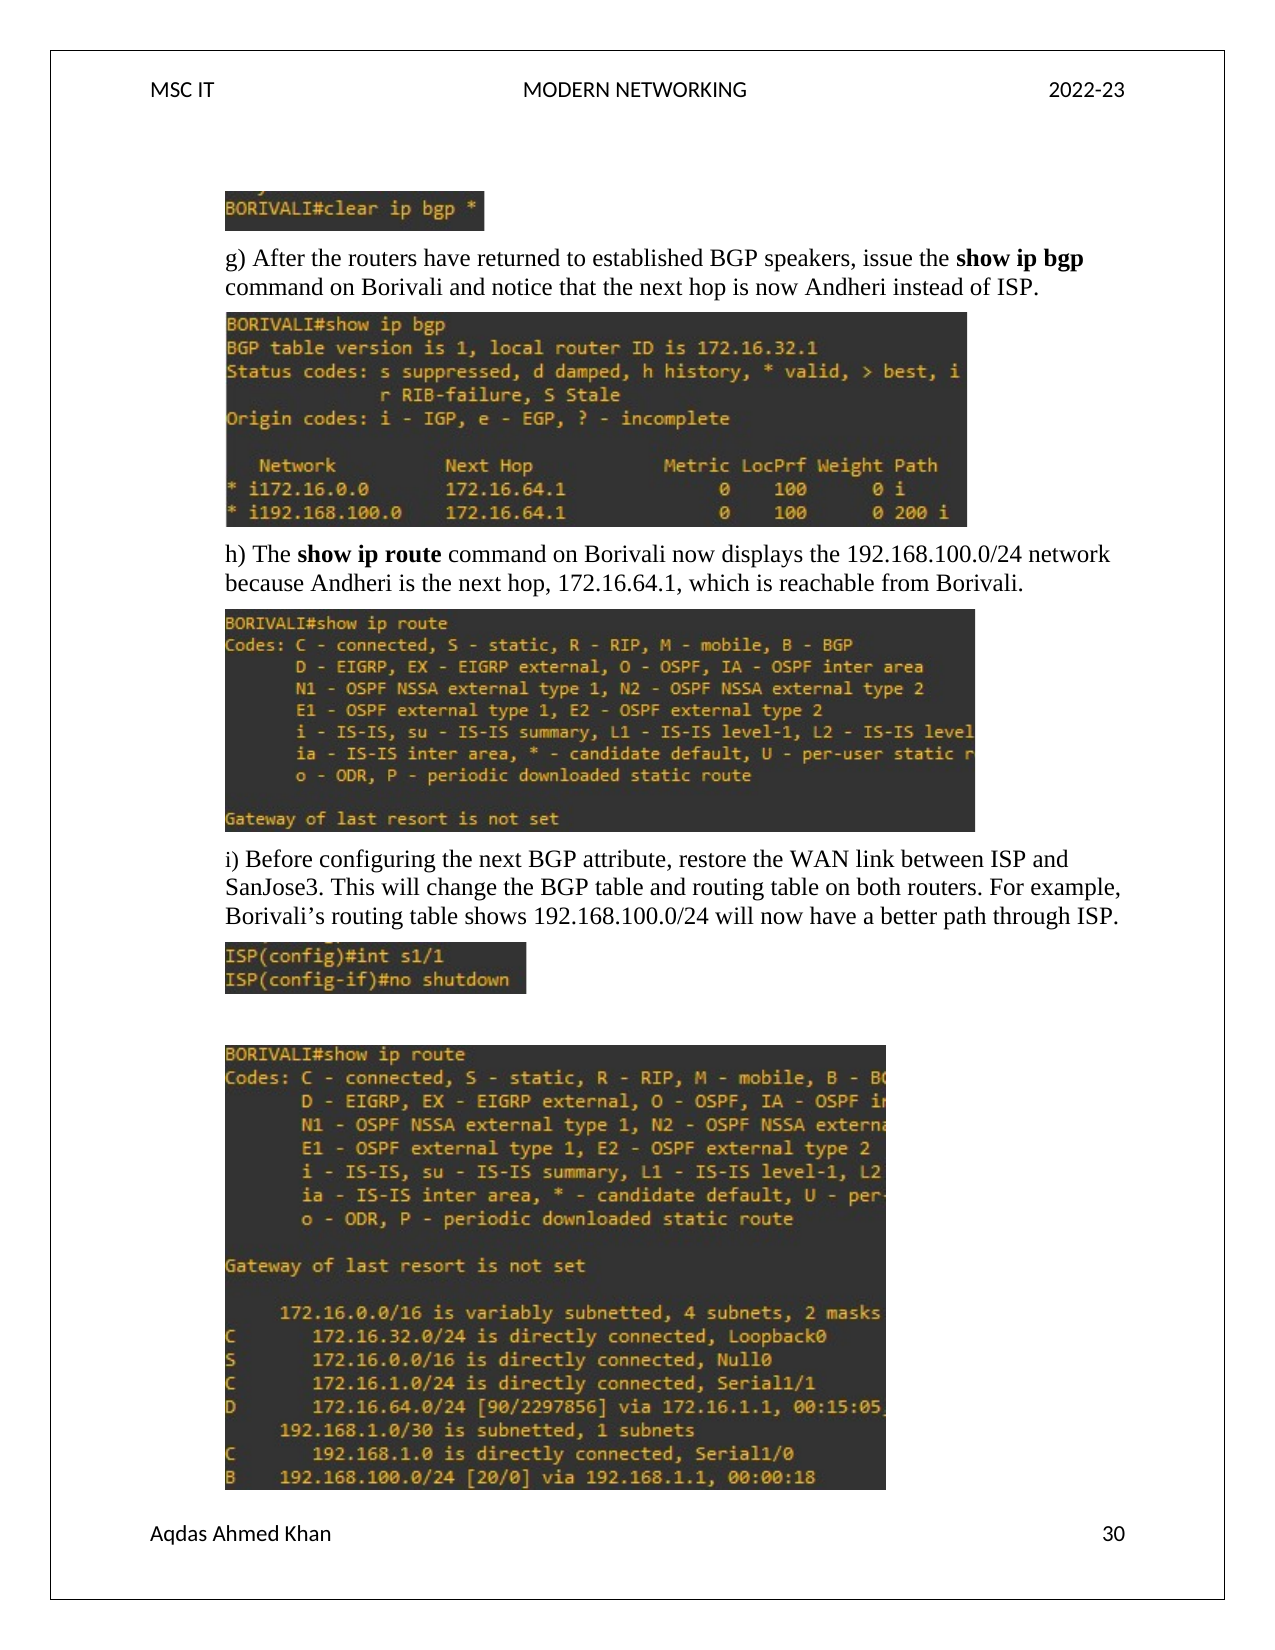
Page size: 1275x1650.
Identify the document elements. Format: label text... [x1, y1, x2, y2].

text g) After the routers have returned to established BGP speakers, issue the show ip bgp command on Borivali and notice that the next hop is now Andheri instead of ISP. [225, 243, 1125, 300]
picture [225, 609, 976, 832]
text i) Before configuring the next BGP attribute, restore the WAN link between ISP and SanJose3. This will change the BGP table and routing table on both routers. For example, Borivali’s routing table shows 192.168.100.0/24 will now have a better path through ISP. [225, 844, 1125, 930]
picture [225, 312, 968, 527]
picture [225, 191, 485, 231]
text h) The show ip route command on Borivali now displays the 192.168.100.0/24 network because Andheri is the next hop, 172.16.64.1, which is reachable from Borivali. [225, 539, 1125, 597]
picture [225, 942, 527, 994]
picture [225, 1045, 886, 1490]
